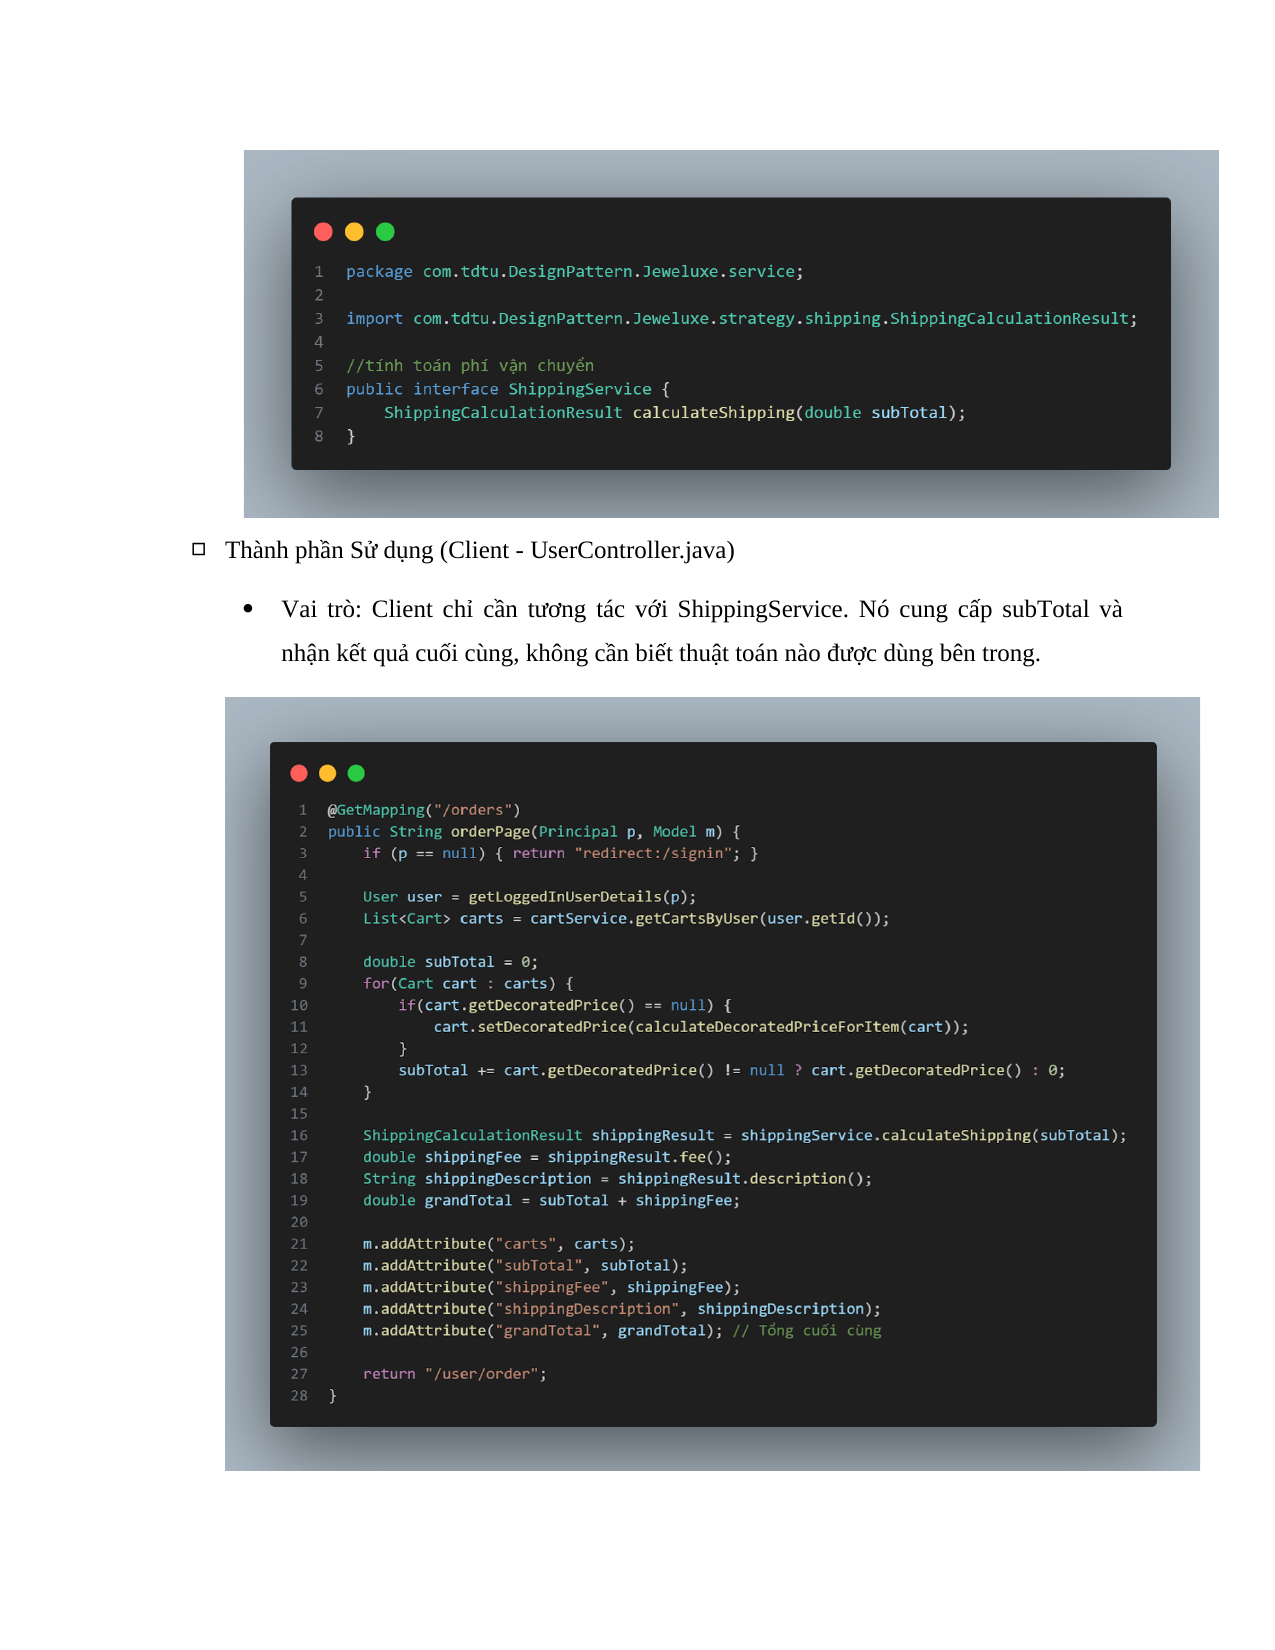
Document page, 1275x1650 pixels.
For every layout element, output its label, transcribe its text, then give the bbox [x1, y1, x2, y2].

picture [225, 697, 1200, 1471]
list Thành phần Sử dụng (Client - UserController.java) [187, 535, 1125, 563]
picture [243, 150, 1219, 518]
list Vai trò: Client chỉ cần tương tác với ShippingService. Nó cung cấp subTotal và nhận kết quả cuối cùng, không cần biết thuật toán nào được dùng bên trong. [244, 594, 1125, 666]
